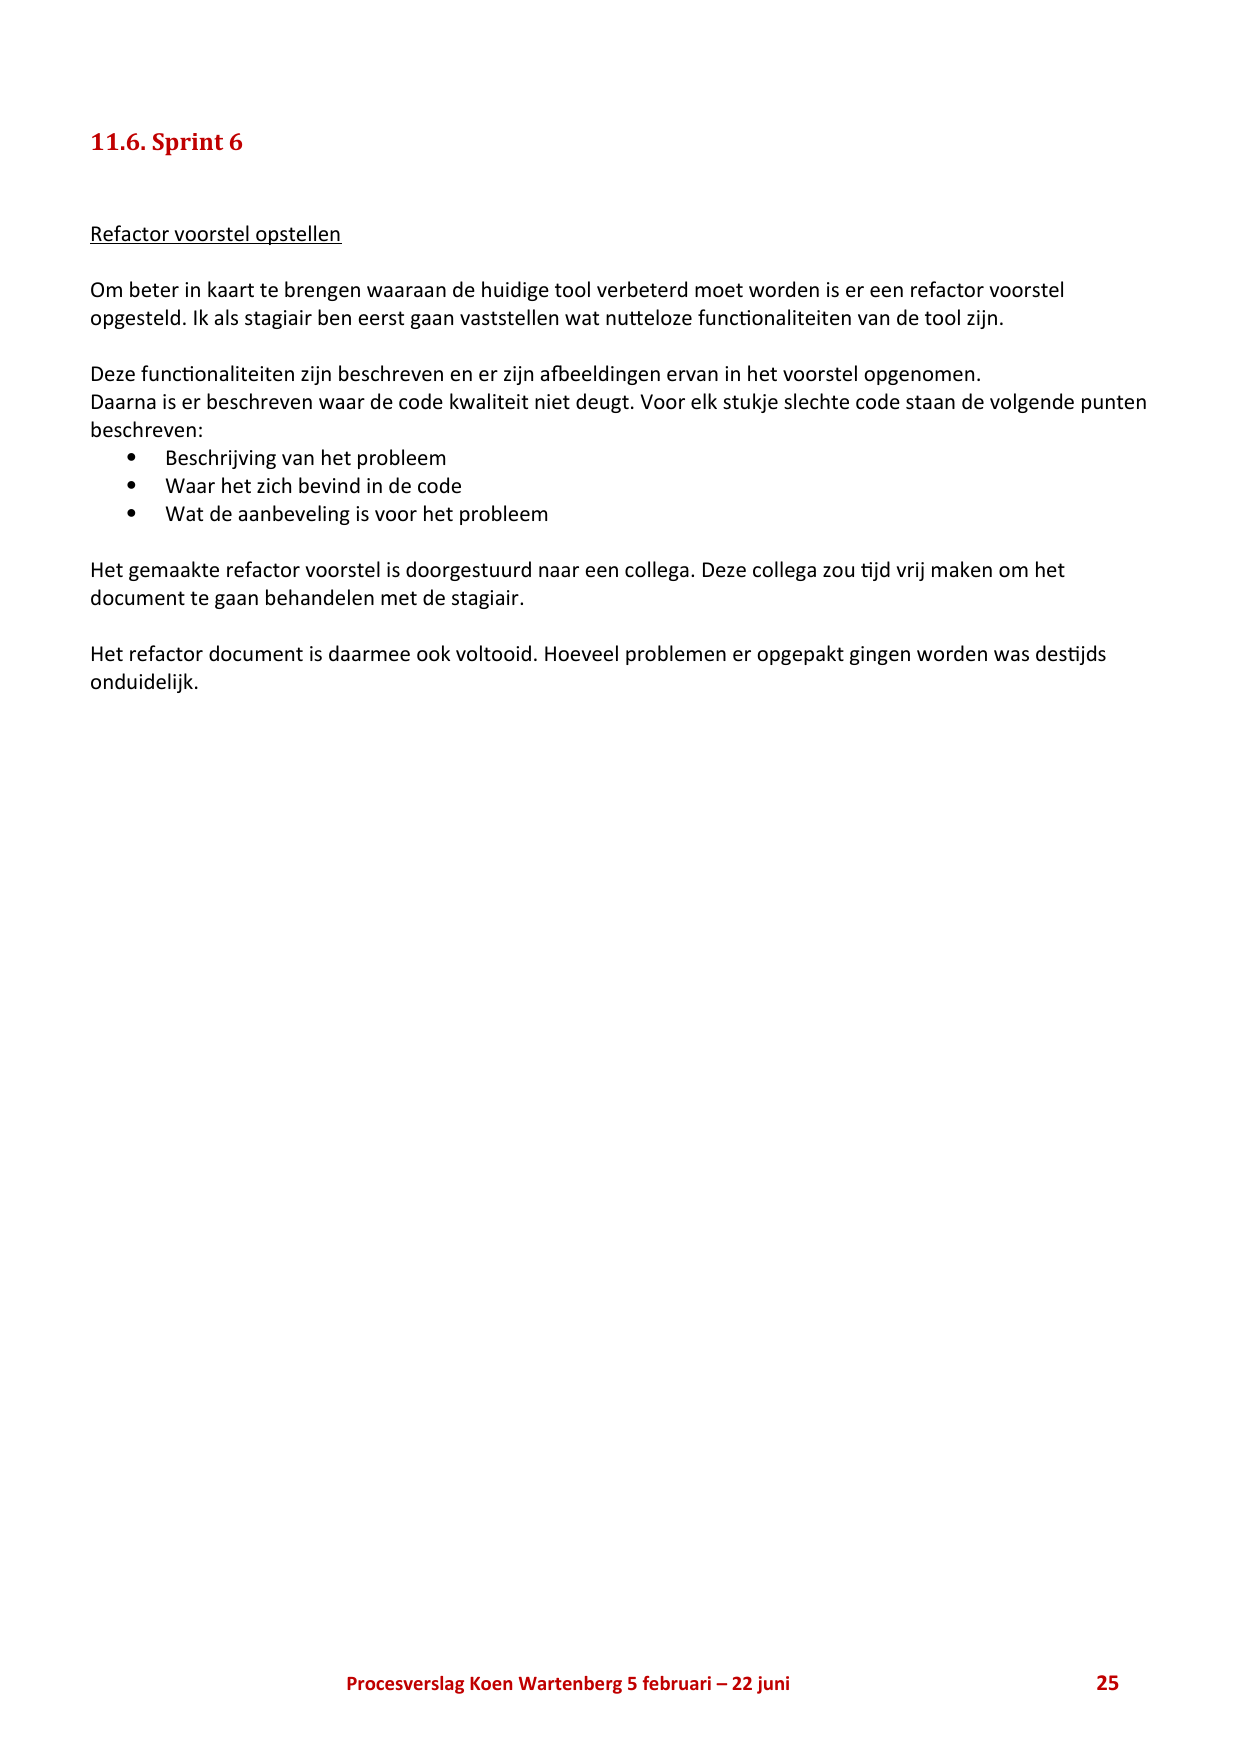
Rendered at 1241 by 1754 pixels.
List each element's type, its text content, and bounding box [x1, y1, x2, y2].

list Waar het zich bevind in de code [127, 471, 1150, 499]
text Om beter in kaart te brengen waaraan de huidige tool verbeterd moet worden is er een refactor voorstel opgesteld. Ik als stagiair ben eerst gaan vaststellen wat nutteloze functionaliteiten van de tool zijn. [90, 275, 1150, 331]
text Deze functionaliteiten zijn beschreven en er zijn afbeeldingen ervan in het voorstel opgenomen. [90, 359, 1150, 387]
list Wat de aanbeveling is voor het probleem [127, 499, 1150, 527]
list Beschrijving van het probleem [127, 443, 1150, 471]
text Het refactor document is daarmee ook voltooid. Hoeveel problemen er opgepakt gingen worden was destijds onduidelijk. [90, 639, 1150, 695]
text Refactor voorstel opstellen [90, 219, 1150, 247]
subtitle Sprint 6 [90, 127, 1150, 156]
text Daarna is er beschreven waar de code kwaliteit niet deugt. Voor elk stukje slechte code staan de volgende punten beschreven: [90, 387, 1150, 443]
text Het gemaakte refactor voorstel is doorgestuurd naar een collega. Deze collega zou tijd vrij maken om het document te gaan behandelen met de stagiair. [90, 555, 1150, 611]
